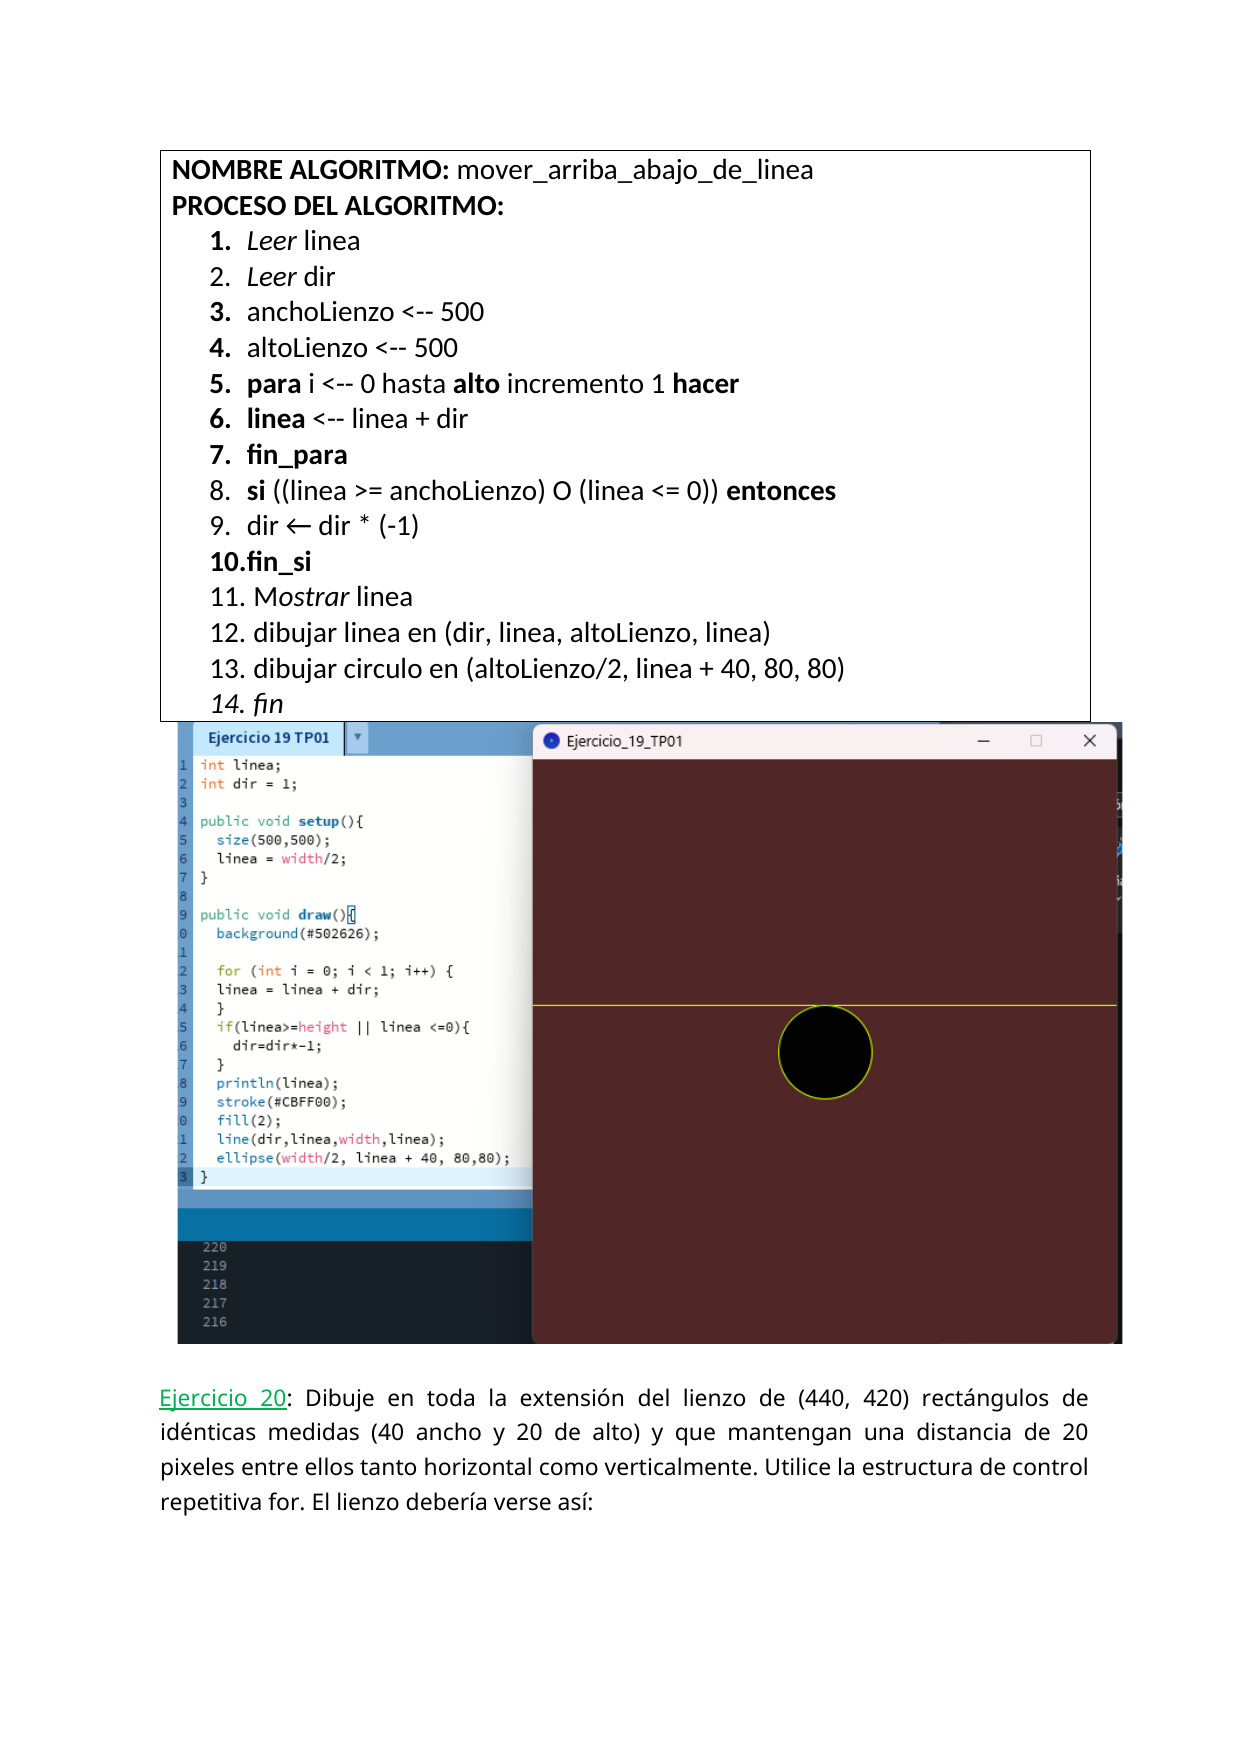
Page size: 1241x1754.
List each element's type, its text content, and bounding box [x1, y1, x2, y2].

text Ejercicio 20: Dibuje en toda la extensión del lienzo de (440, 420) rectángulos de idénticas medidas (40 ancho y 20 de alto) y que mantengan una distancia de 20 pixeles entre ellos tanto horizontal como verticalmente. Utilice la estructura de control repetitiva for. El lienzo debería verse así: [159, 1382, 1089, 1517]
table_cell NOMBRE ALGORITMO: mover_arriba_abajo_de_linea PROCESO DEL ALGORITMO: Leer linea Leer dir anchoLienzo <-- 500 altoLienzo <-- 500 para i <-- 0 hasta alto incremento 1 hacer linea <-- linea + dir fin_para si ((linea >= anchoLienzo) O (linea <= 0)) entonces dir ← dir * (-1) fin_si Mostrar linea dibujar linea en (dir, linea, altoLienzo, linea) dibujar circulo en (altoLienzo/2, linea + 40, 80, 80) fin [161, 151, 1090, 721]
